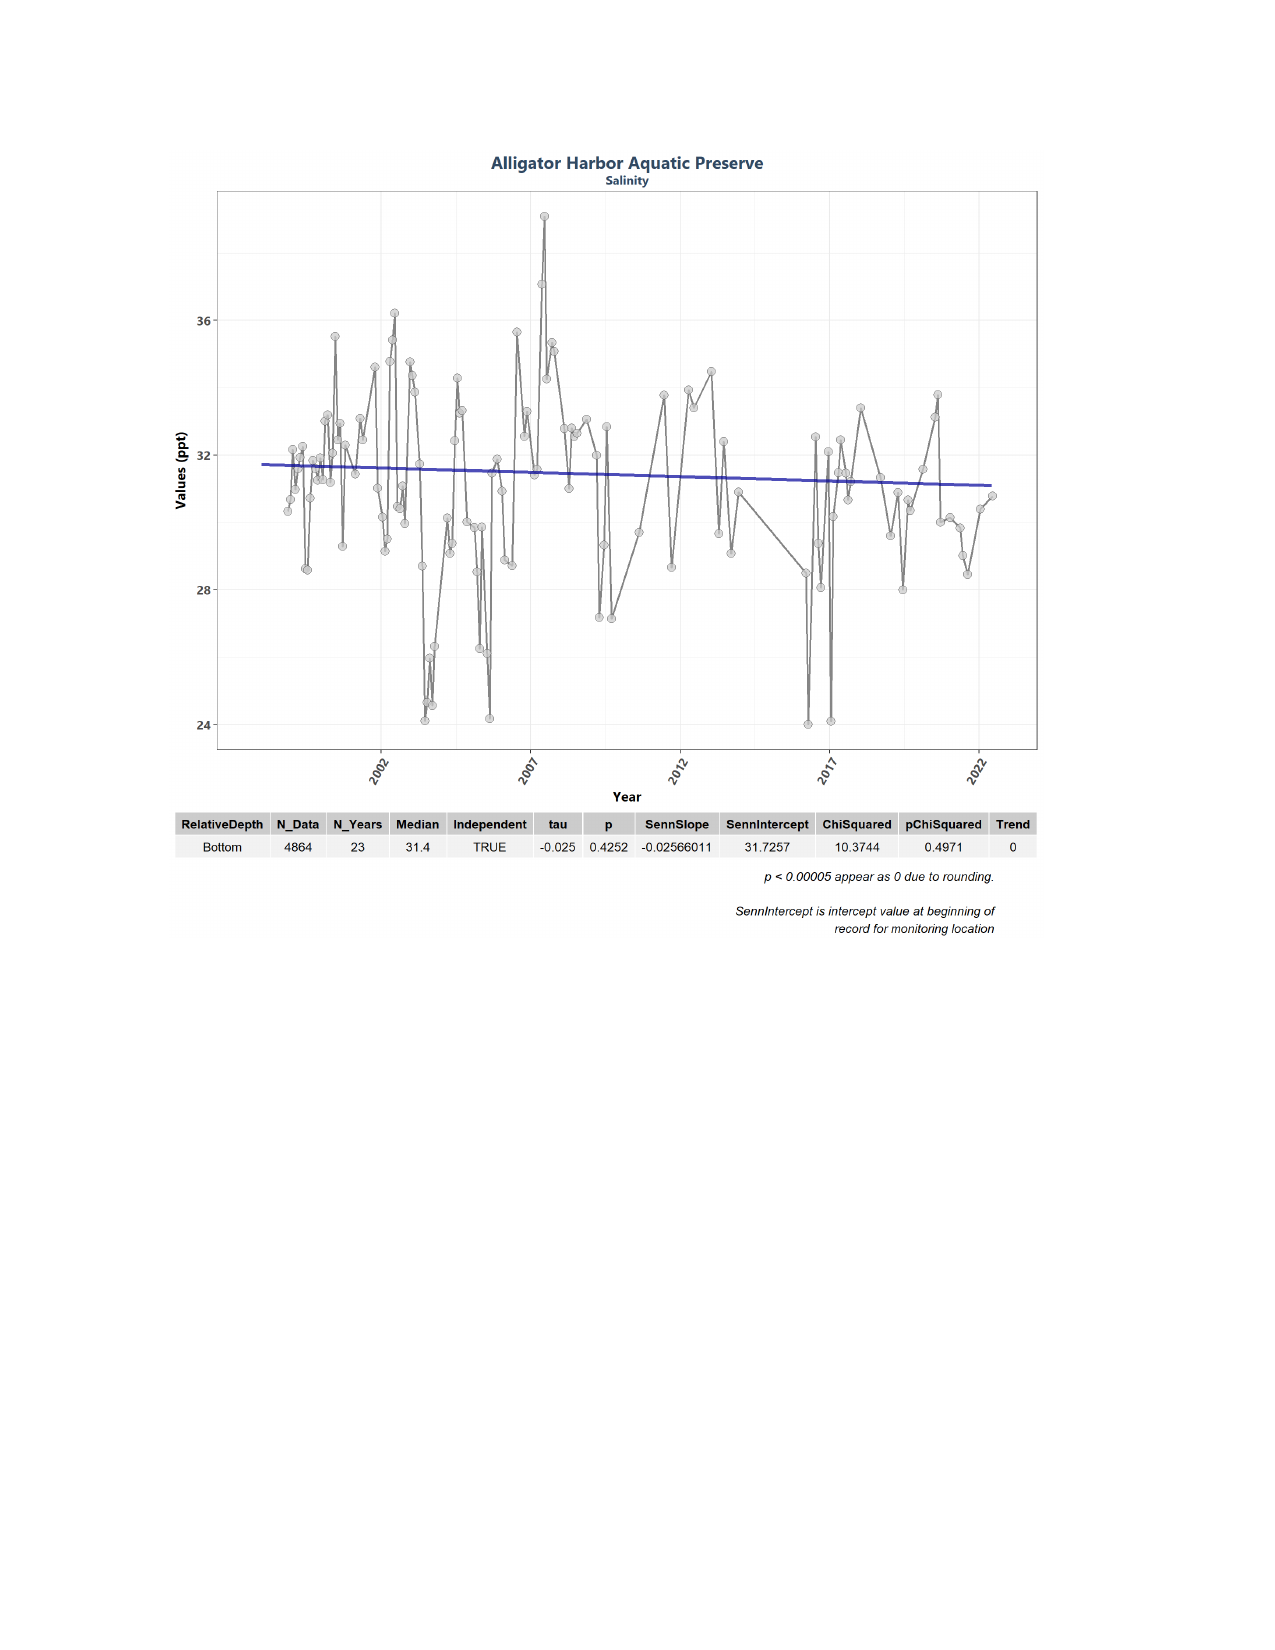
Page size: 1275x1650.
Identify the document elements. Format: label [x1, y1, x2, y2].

picture [168, 150, 1044, 938]
